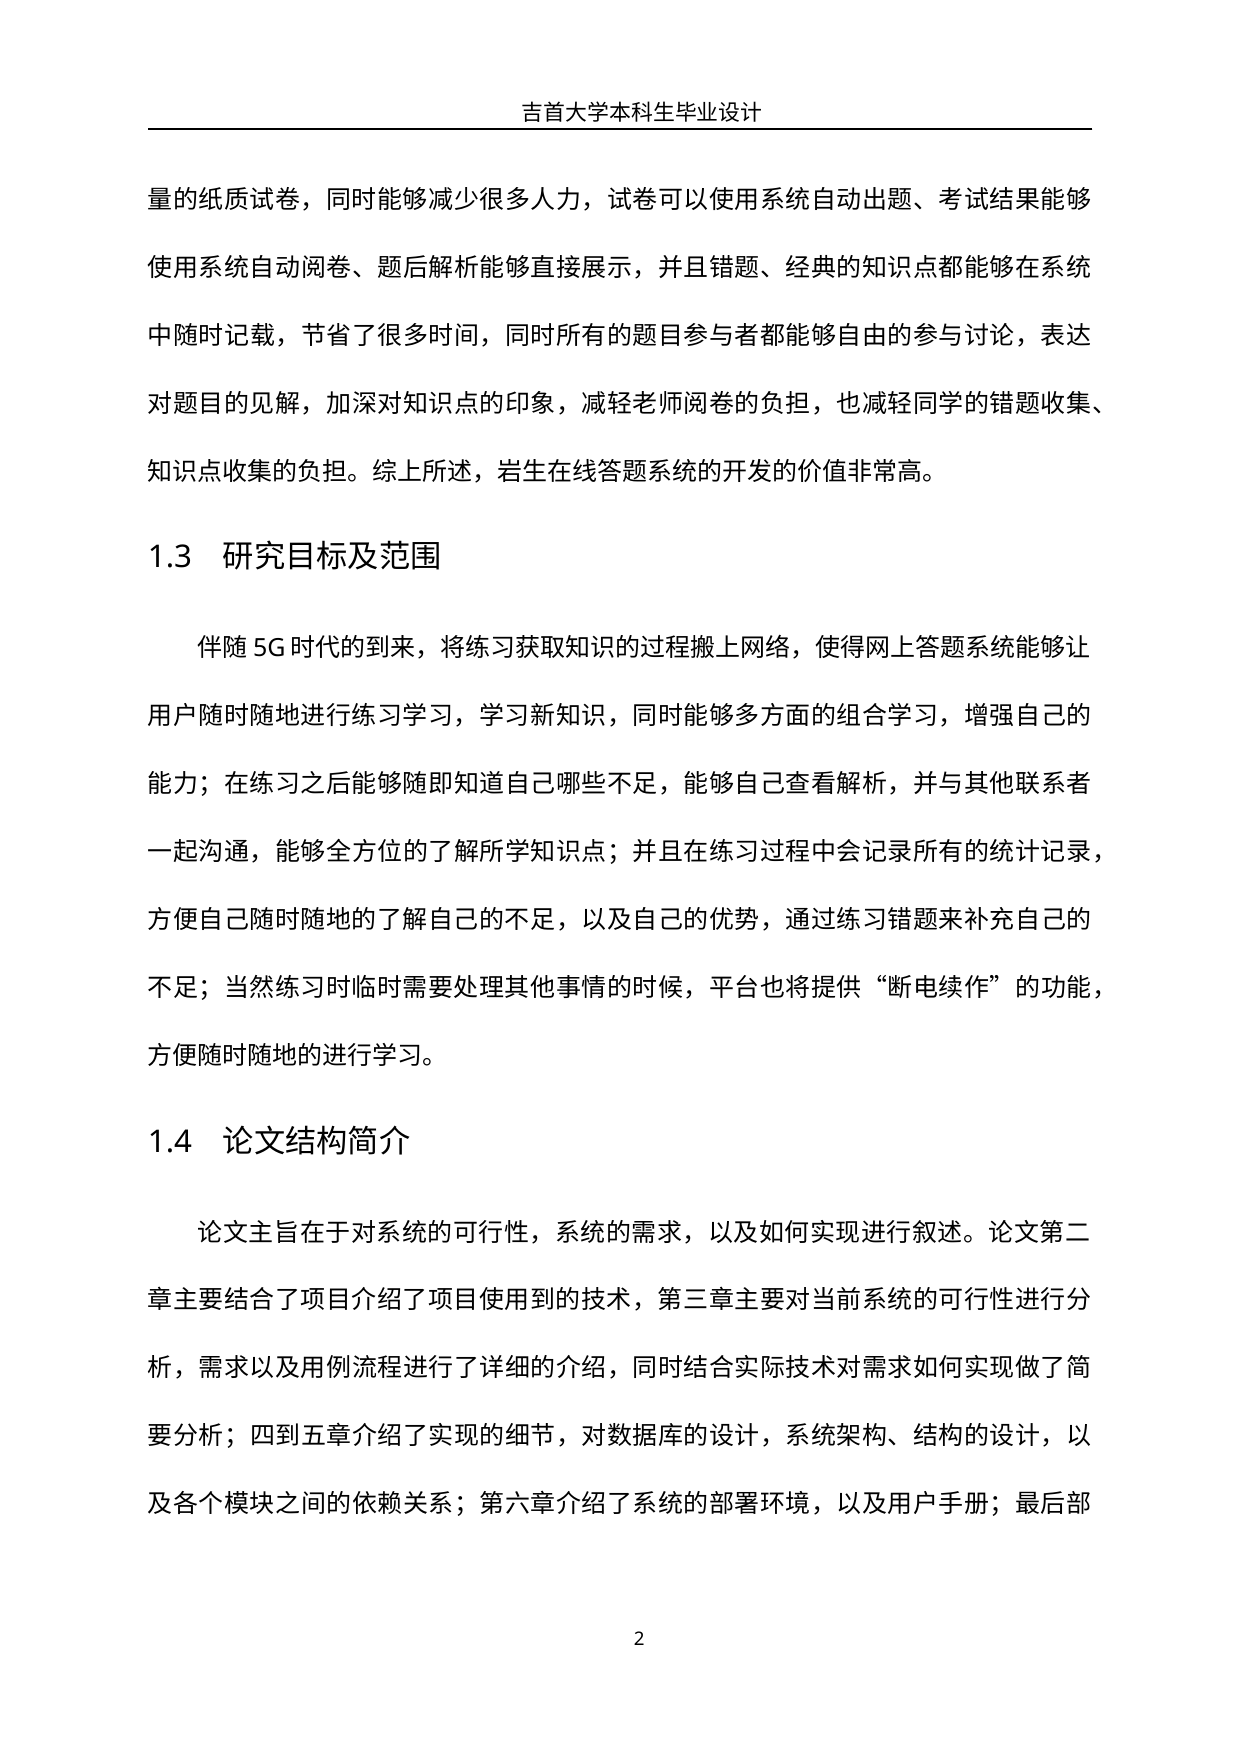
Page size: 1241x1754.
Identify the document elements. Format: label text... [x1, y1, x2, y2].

text 伴随5G时代的到来，将练习获取知识的过程搬上网络，使得网上答题系统能够让用户随时随地进行练习学习，学习新知识，同时能够多方面的组合学习，增强自己的能力；在练习之后能够随即知道自己哪些不足，能够自己查看解析，并与其他联系者一起沟通，能够全方位的了解所学知识点；并且在练习过程中会记录所有的统计记录，方便自己随时随地的了解自己的不足，以及自己的优势，通过练习错题来补充自己的不足；当然练习时临时需要处理其他事情的时候，平台也将提供“断电续作”的功能，方便随时随地的进行学习。 [148, 612, 1092, 1087]
list 研究目标及范围 [148, 520, 1092, 588]
list 论文结构简介 [148, 1104, 1092, 1172]
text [148, 1196, 1092, 1536]
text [148, 164, 1092, 503]
